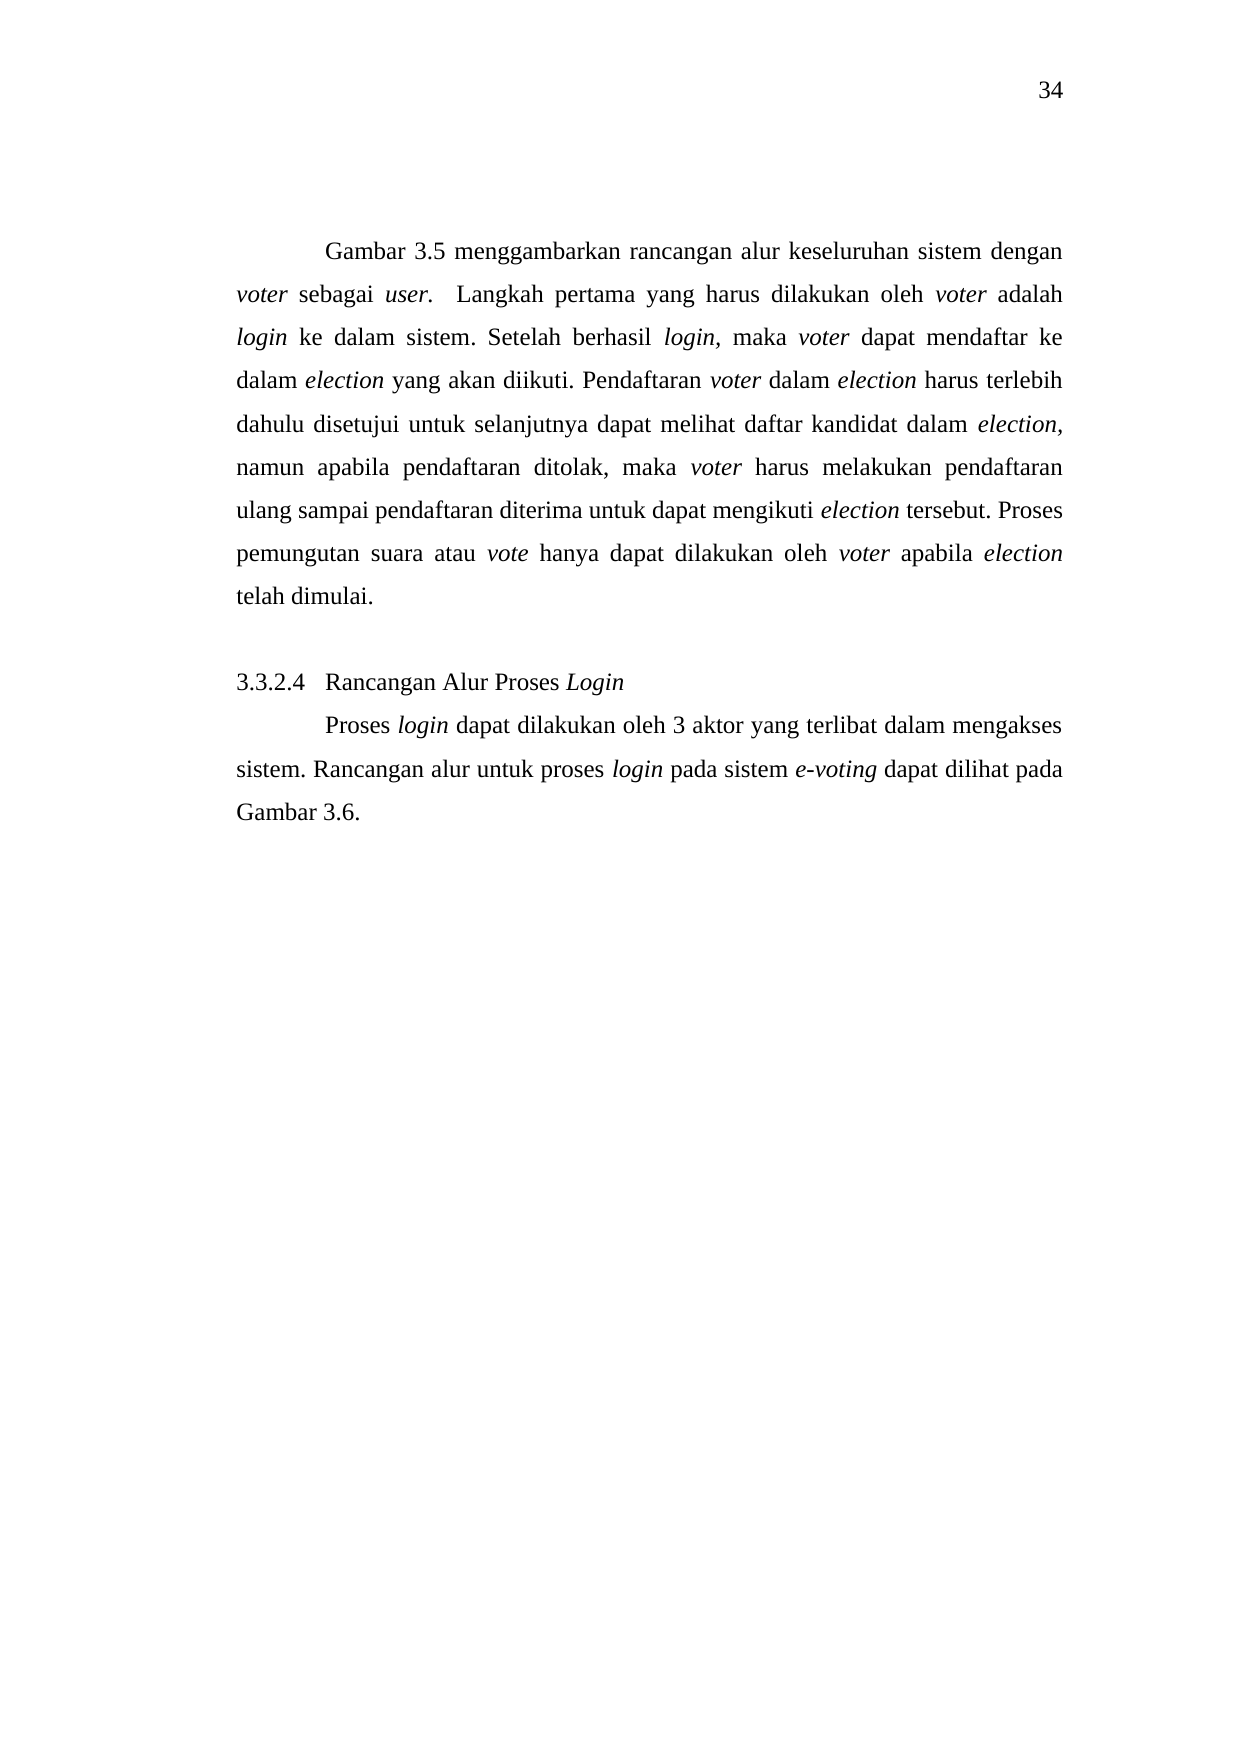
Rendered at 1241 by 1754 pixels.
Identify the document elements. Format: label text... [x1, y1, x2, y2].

text Gambar 3.5 menggambarkan rancangan alur keseluruhan sistem dengan voter sebagai user. Langkah pertama yang harus dilakukan oleh voter adalah login ke dalam sistem. Setelah berhasil login, maka voter dapat mendaftar ke dalam election yang akan diikuti. Pendaftaran voter dalam election harus terlebih dahulu disetujui untuk selanjutnya dapat melihat daftar kandidat dalam election, namun apabila pendaftaran ditolak, maka voter harus melakukan pendaftaran ulang sampai pendaftaran diterima untuk dapat mengikuti election tersebut. Proses pemungutan suara atau vote hanya dapat dilakukan oleh voter apabila election telah dimulai. [236, 236, 1063, 610]
list Rancangan Alur Proses Login [236, 667, 1063, 696]
text Proses login dapat dilakukan oleh 3 aktor yang terlibat dalam mengakses sistem. Rancangan alur untuk proses login pada sistem e-voting dapat dilihat pada Gambar 3.6. [236, 711, 1063, 826]
